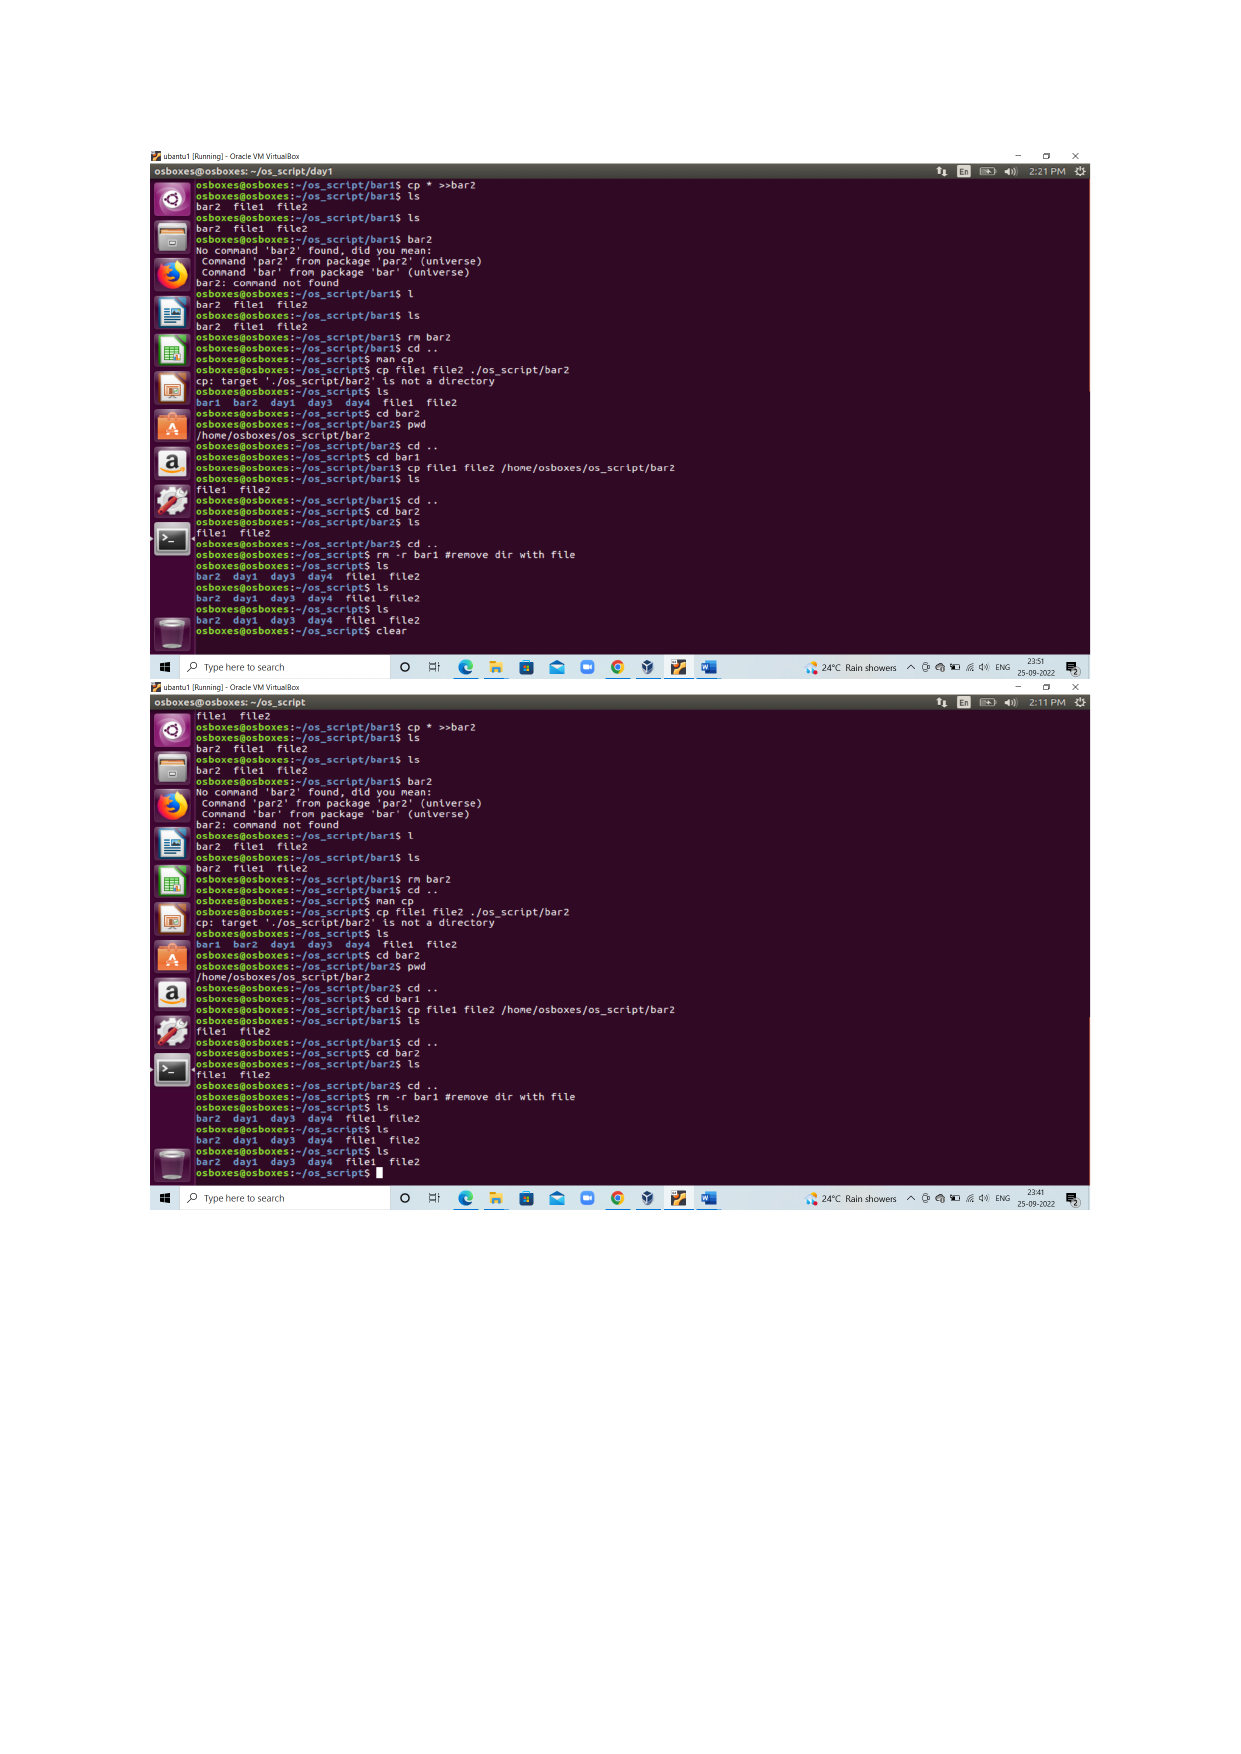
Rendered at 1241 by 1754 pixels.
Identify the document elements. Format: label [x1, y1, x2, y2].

picture [150, 150, 1091, 679]
picture [150, 681, 1091, 1210]
